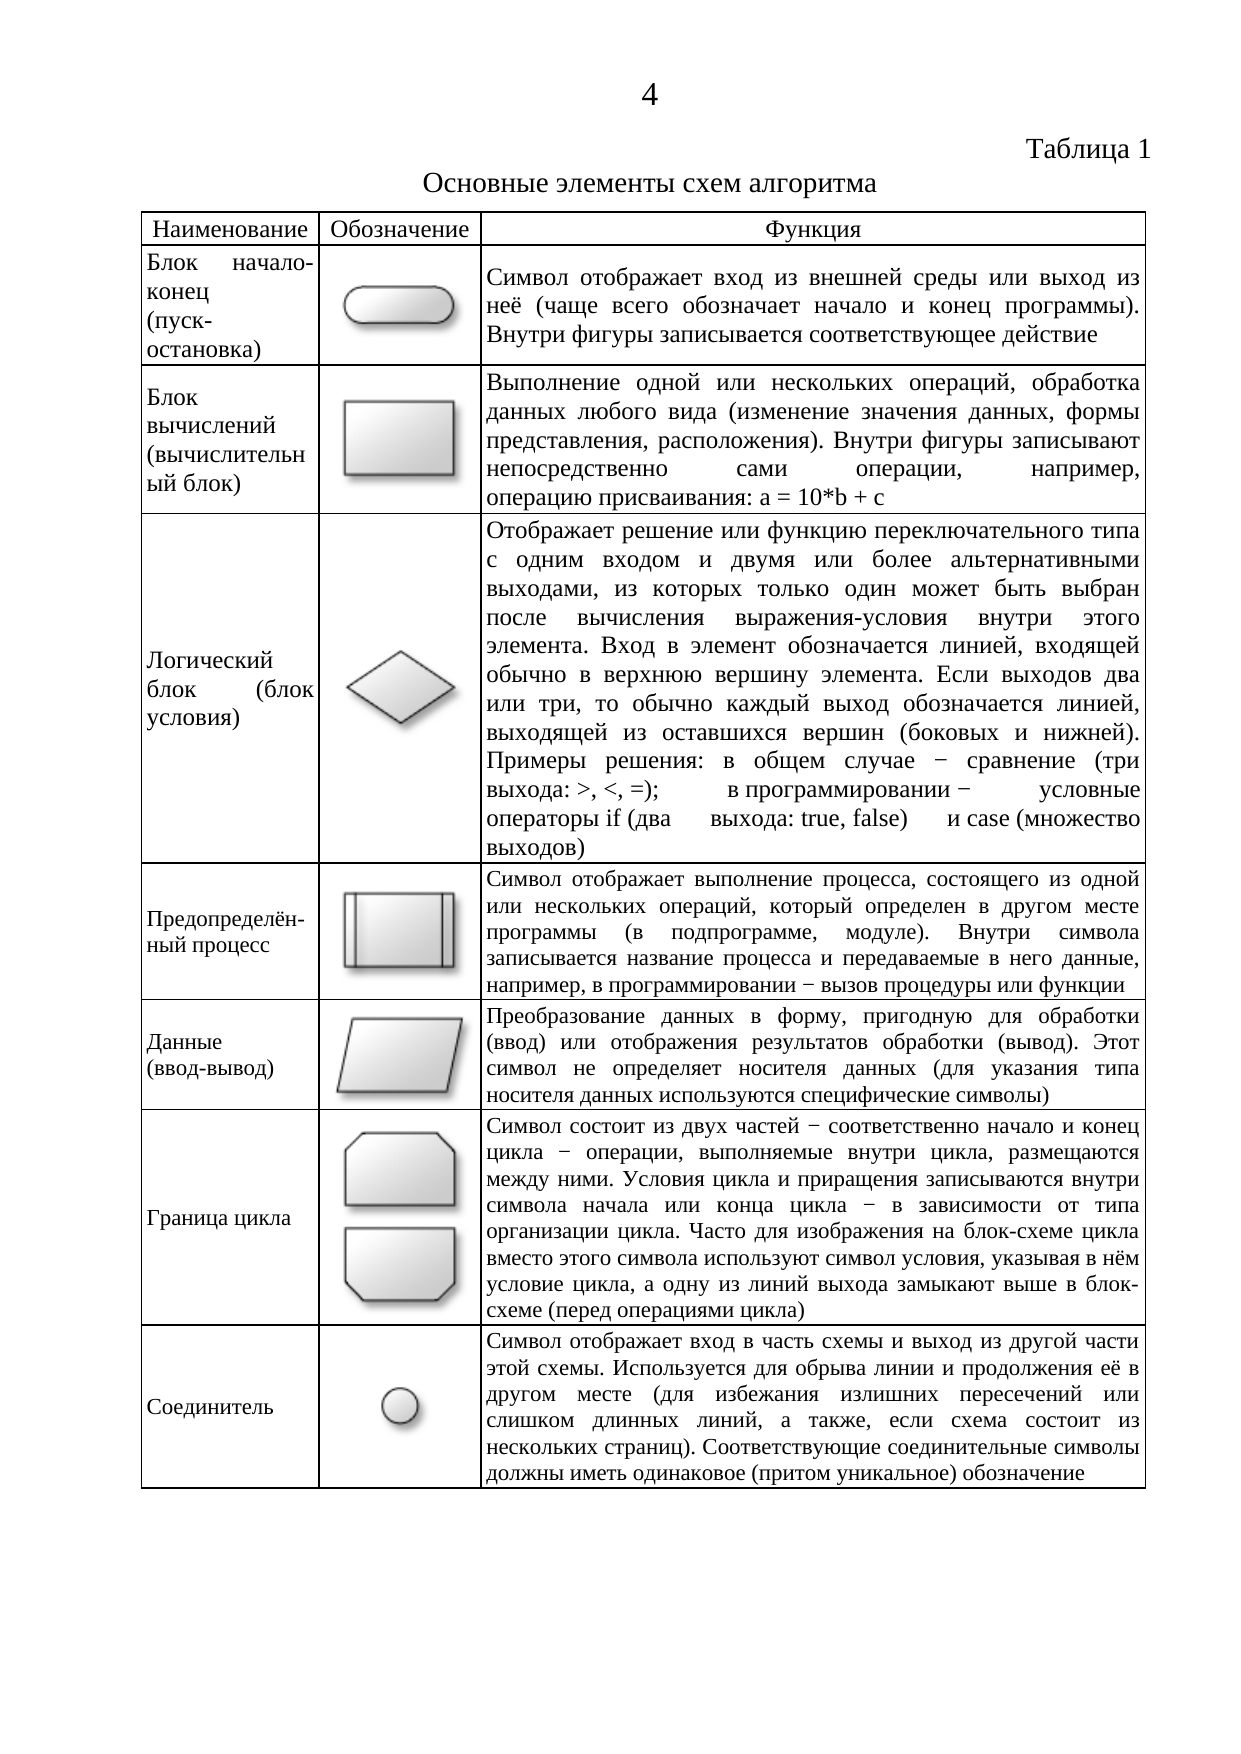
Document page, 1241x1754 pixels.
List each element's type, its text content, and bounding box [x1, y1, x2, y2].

picture [332, 273, 467, 337]
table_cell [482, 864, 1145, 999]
table_cell Блок начало-конец (пуск-остановка) [142, 246, 318, 364]
picture [331, 1119, 468, 1315]
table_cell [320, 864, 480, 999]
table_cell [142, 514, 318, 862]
text Основные элементы схем алгоритма [148, 165, 1152, 198]
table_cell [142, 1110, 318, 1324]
table_header Функция [482, 213, 1145, 244]
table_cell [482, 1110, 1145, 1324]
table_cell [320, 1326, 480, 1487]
text Таблица 1 [148, 131, 1152, 165]
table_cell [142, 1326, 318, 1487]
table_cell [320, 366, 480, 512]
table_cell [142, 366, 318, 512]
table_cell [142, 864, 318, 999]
table_cell [320, 246, 480, 364]
picture [332, 389, 467, 489]
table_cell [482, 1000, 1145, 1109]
picture [326, 1003, 474, 1106]
picture [332, 882, 467, 981]
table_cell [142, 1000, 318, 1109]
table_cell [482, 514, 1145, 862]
table_cell Символ отображает вход из внешней среды или выход из неё (чаще всего обозначает начало и конец программы). Внутри фигуры записывается соответствующее действие [482, 246, 1145, 364]
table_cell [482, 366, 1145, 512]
picture [332, 638, 467, 738]
table_header Обозначение [320, 213, 480, 244]
picture [369, 1375, 431, 1438]
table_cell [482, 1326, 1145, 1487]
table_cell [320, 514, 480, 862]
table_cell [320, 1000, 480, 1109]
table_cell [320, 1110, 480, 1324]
table_header Наименование [142, 213, 318, 244]
